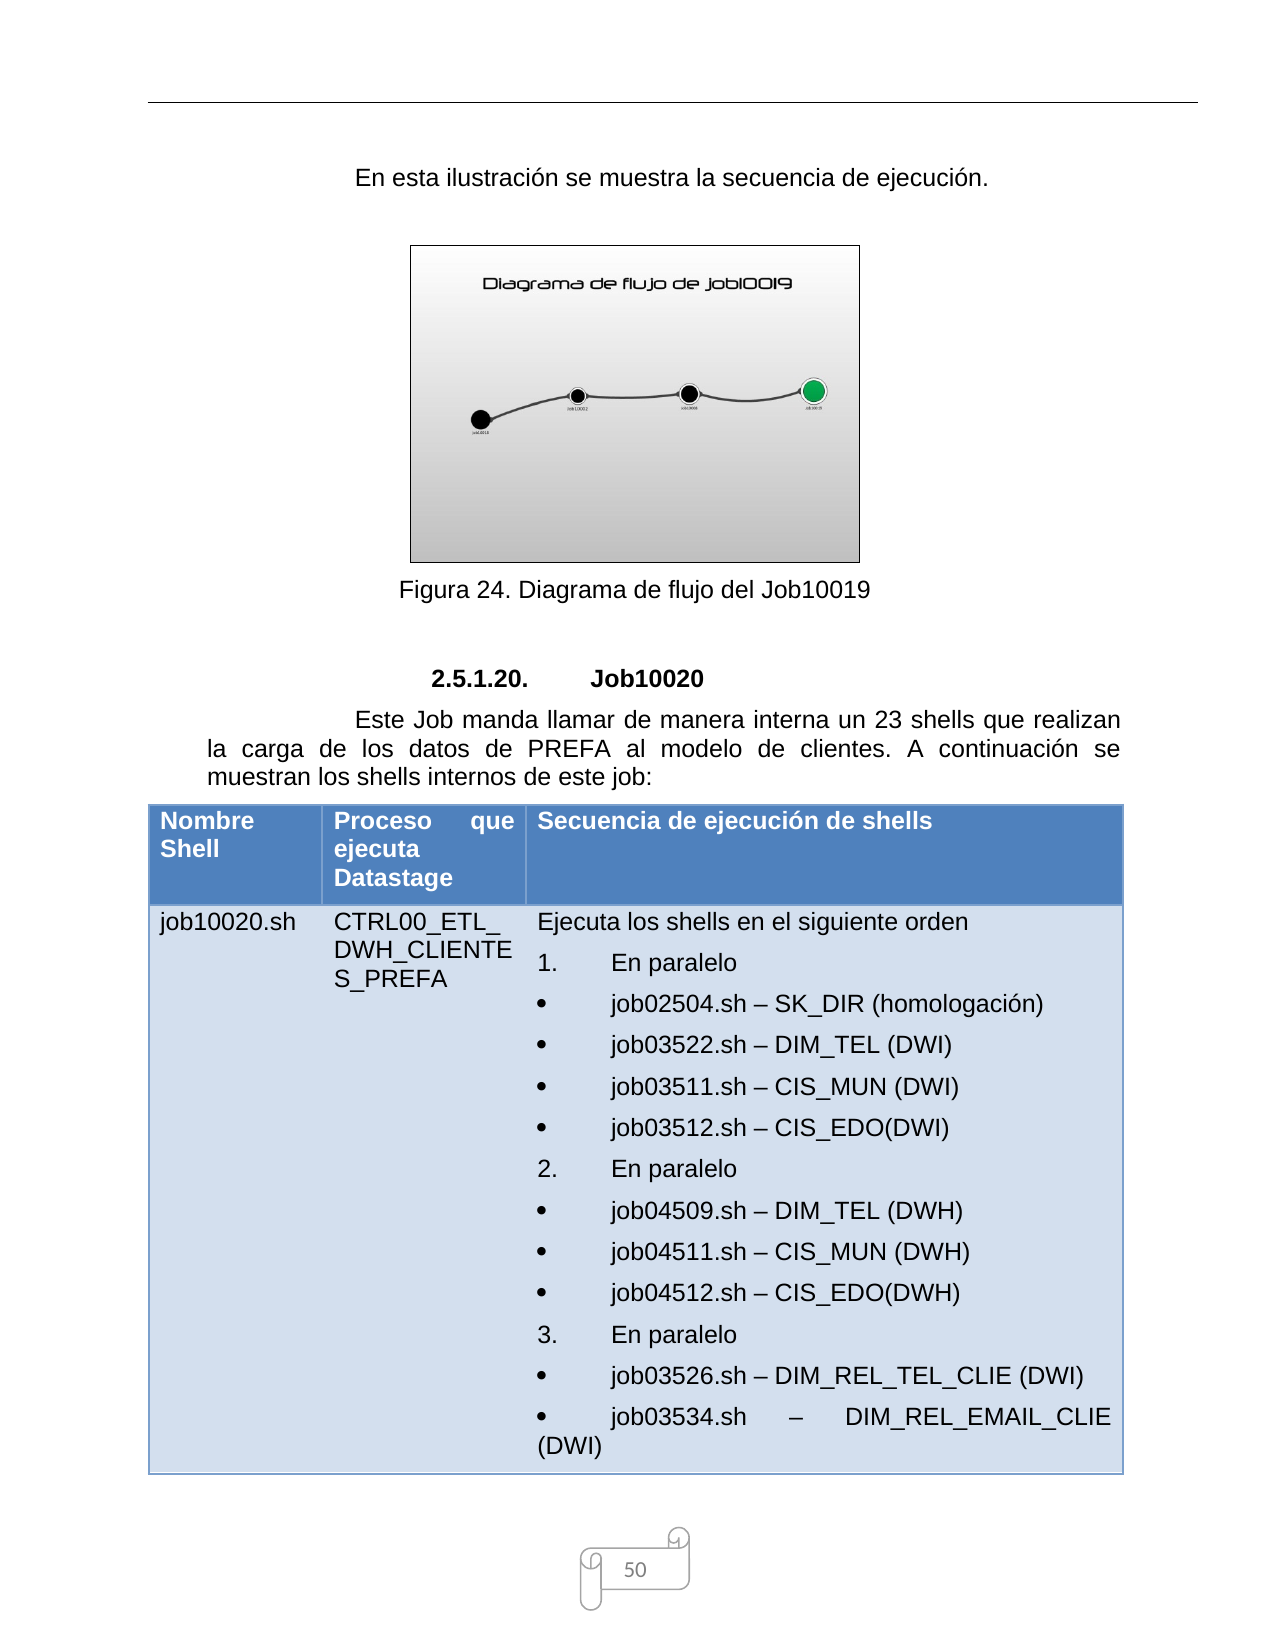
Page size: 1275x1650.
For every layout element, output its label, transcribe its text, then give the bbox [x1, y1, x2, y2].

table_header Nombre Shell [150, 806, 321, 904]
text Este Job manda llamar de manera interna un 23 shells que realizan la carga de los datos de PREFA al modelo de clientes. A continuación se muestran los shells internos de este job: [207, 705, 1122, 791]
table_header Secuencia de ejecución de shells [527, 806, 1122, 904]
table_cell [526, 906, 1122, 1472]
table_cell CTRL00_ETL_DWH_CLIENTES_PREFA [322, 906, 526, 1472]
table_cell job10020.sh [150, 906, 322, 1472]
table_header Proceso que ejecuta Datastage [323, 806, 525, 904]
text Figura 24. Diagrama de flujo del Job10019 [148, 575, 1122, 604]
subtitle Job10020 [283, 663, 1122, 692]
picture [411, 246, 859, 562]
text En esta ilustración se muestra la secuencia de ejecución. [207, 162, 1122, 191]
